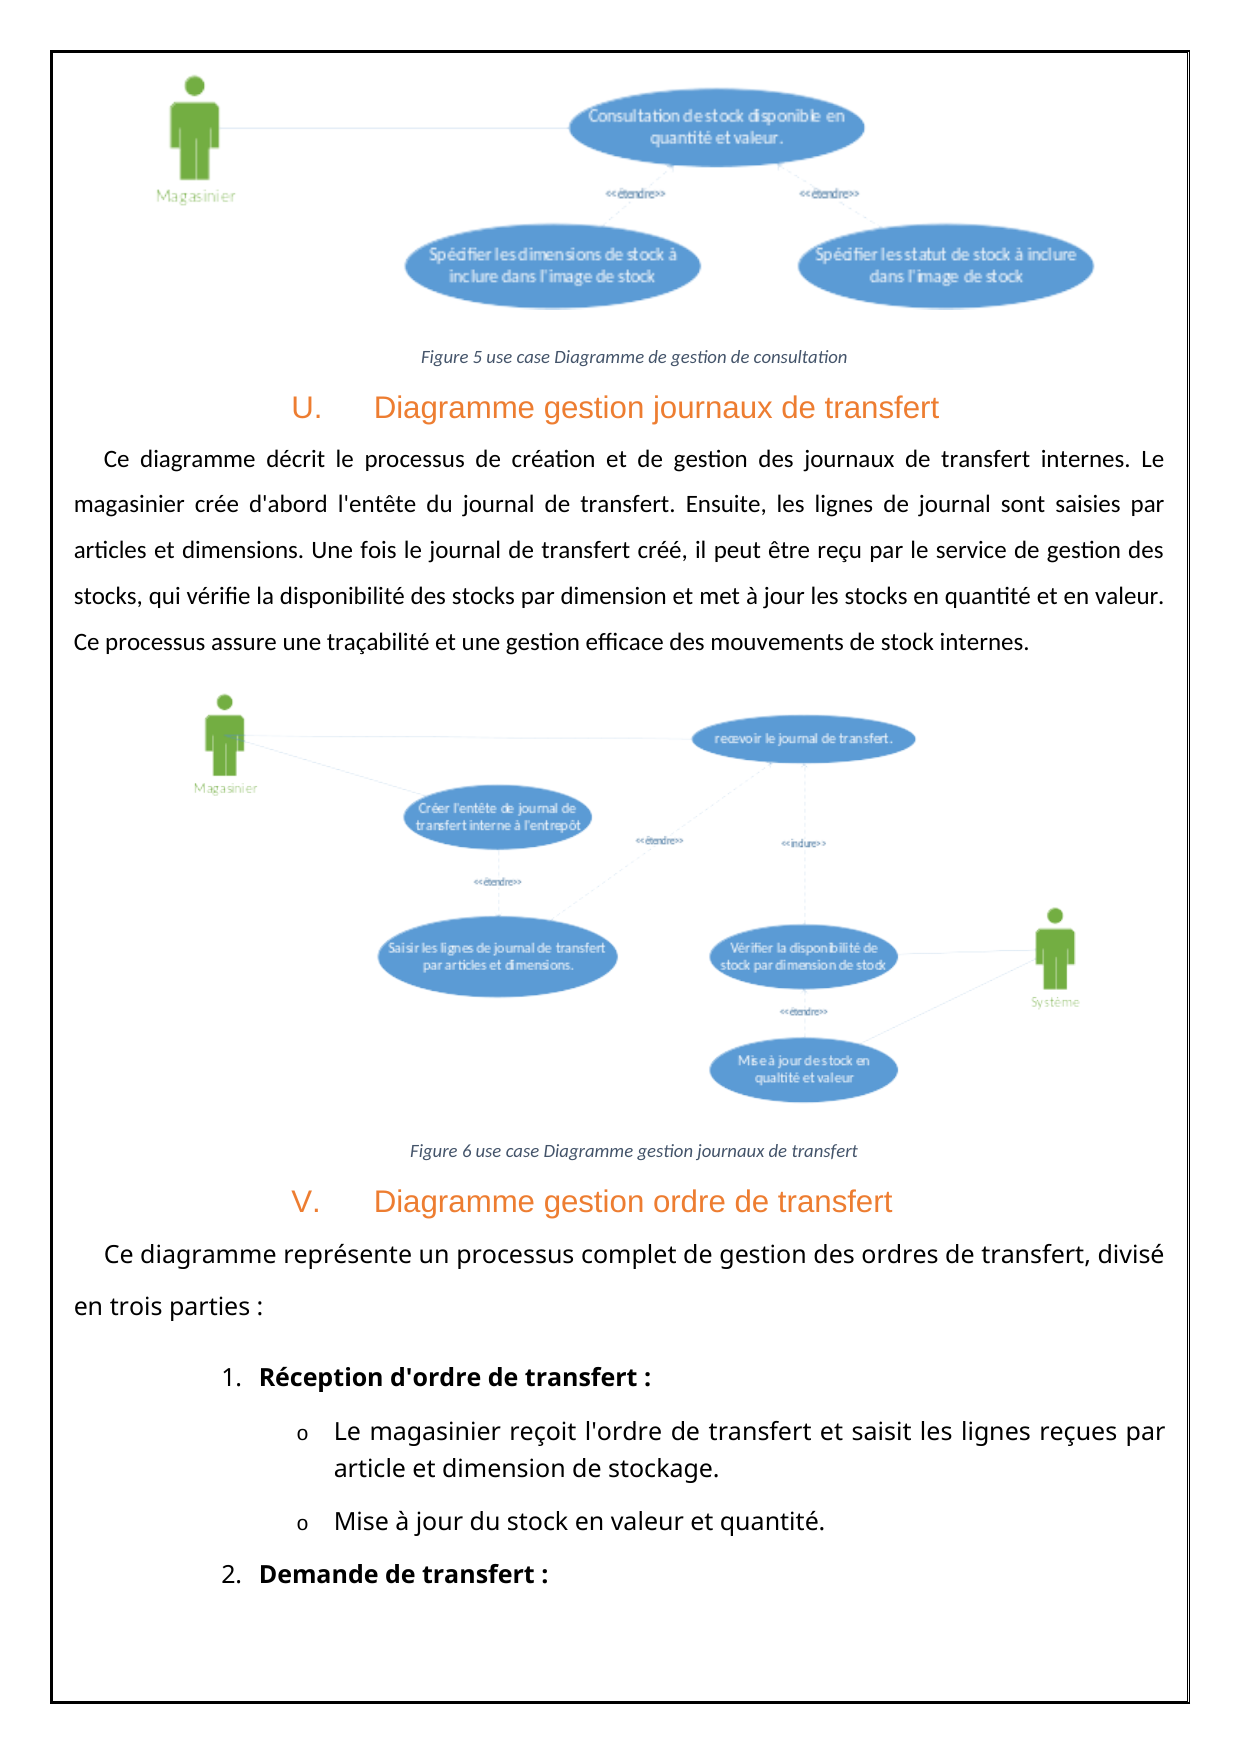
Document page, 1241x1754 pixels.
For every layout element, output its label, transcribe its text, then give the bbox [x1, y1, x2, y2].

list Réception d'ordre de transfert : [221, 1360, 1167, 1394]
list Demande de transfert : [221, 1557, 1167, 1591]
text Figure 7 use case Diagramme de gestion de consultation [73, 345, 1167, 368]
text Ce diagramme représente un processus complet de gestion des ordres de transfert, divisé en trois parties : [73, 1237, 1167, 1322]
subtitle Diagramme gestion ordre de transfert [261, 1183, 1167, 1219]
text Figure 8 use case Diagramme gestion journaux de transfert [73, 1139, 1167, 1162]
text Ce diagramme décrit le processus de création et de gestion des journaux de transfert internes. Le magasinier crée d'abord l'entête du journal de transfert. Ensuite, les lignes de journal sont saisies par articles et dimensions. Une fois le journal de transfert créé, il peut être reçu par le service de gestion des stocks, qui vérifie la disponibilité des stocks par dimension et met à jour les stocks en quantité et en valeur. Ce processus assure une traçabilité et une gestion efficace des mouvements de stock internes. [73, 443, 1167, 656]
list Le magasinier reçoit l'ordre de transfert et saisit les lignes reçues par article et dimension de stockage. [296, 1413, 1167, 1484]
subtitle Diagramme gestion journaux de transfert [261, 389, 1167, 425]
list Mise à jour du stock en valeur et quantité. [296, 1504, 1167, 1538]
